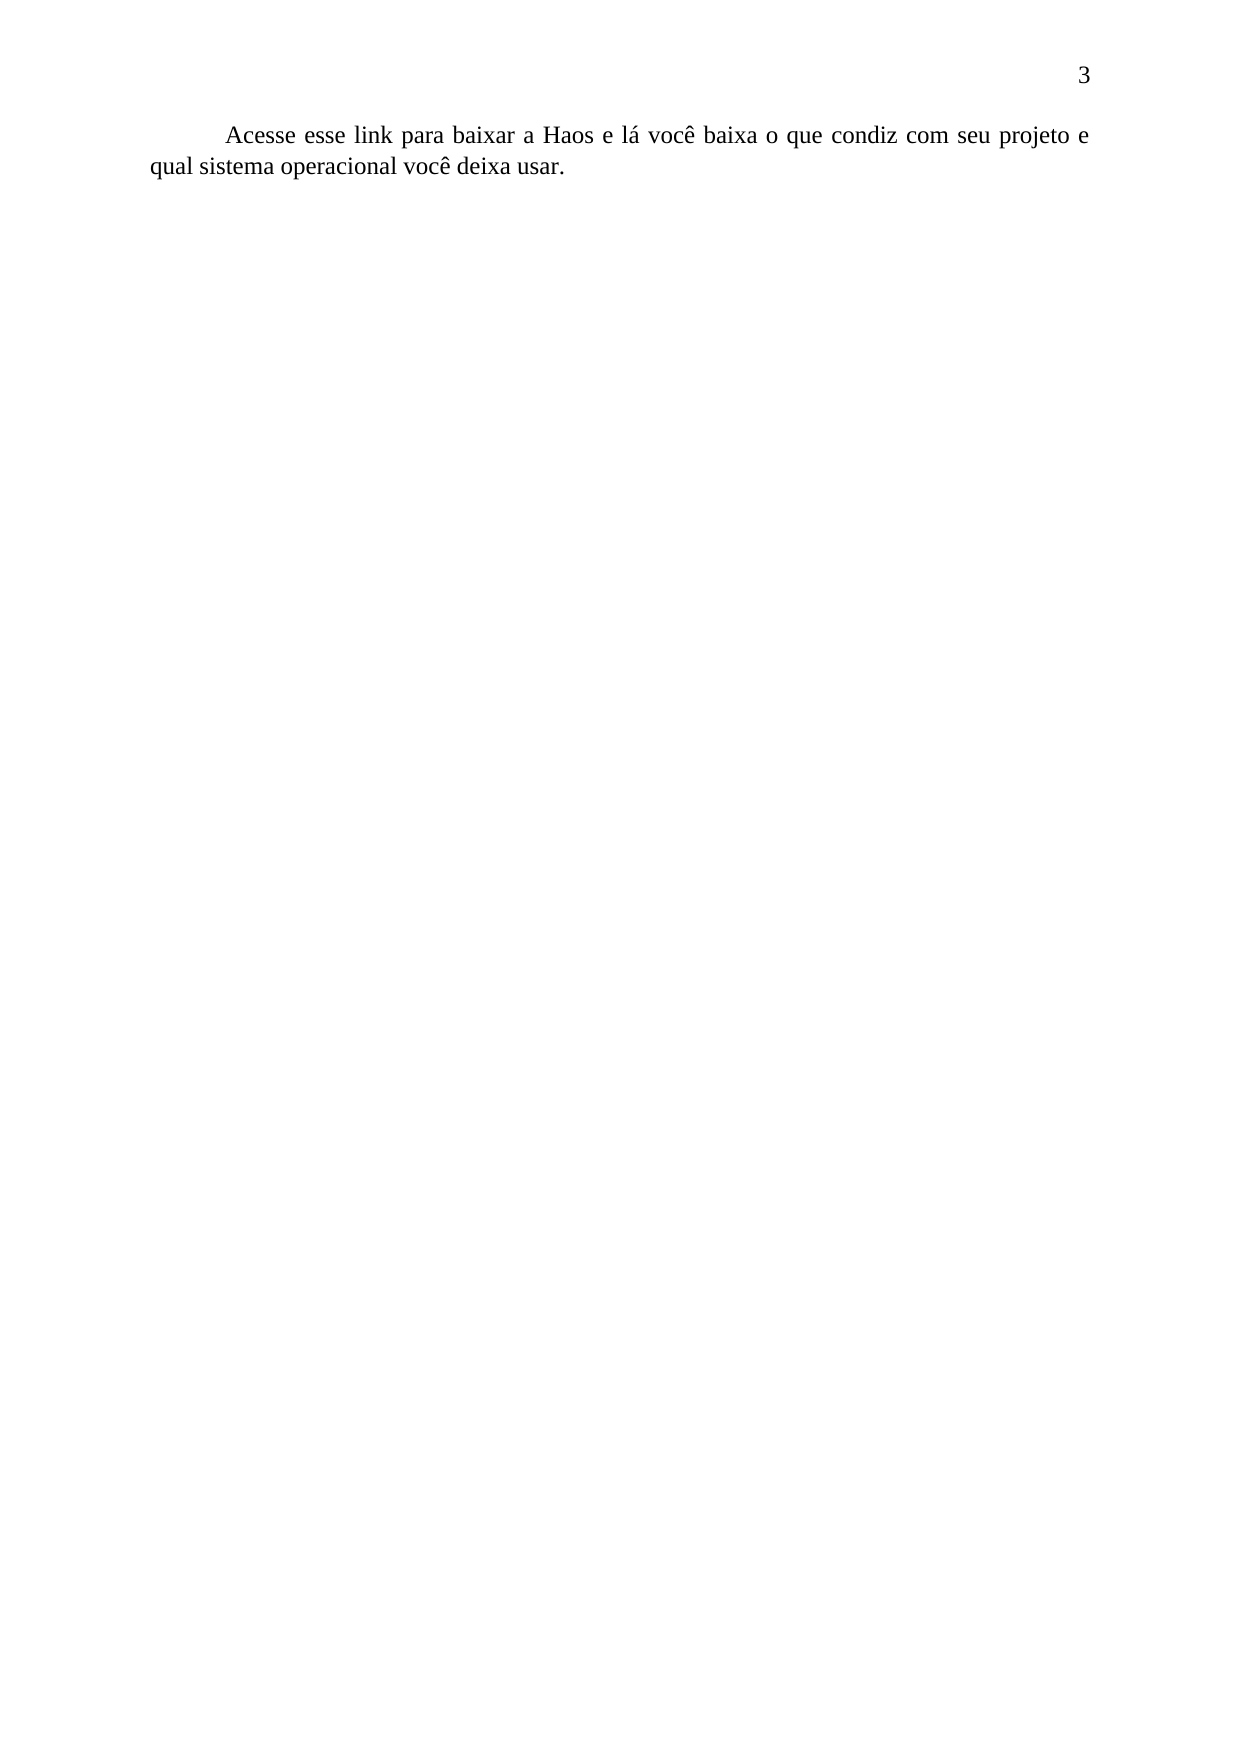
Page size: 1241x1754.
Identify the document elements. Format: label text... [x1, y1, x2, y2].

text Acesse esse link para baixar a Haos e lá você baixa o que condiz com seu projeto e qual sistema operacional você deixa usar. [150, 120, 1090, 180]
